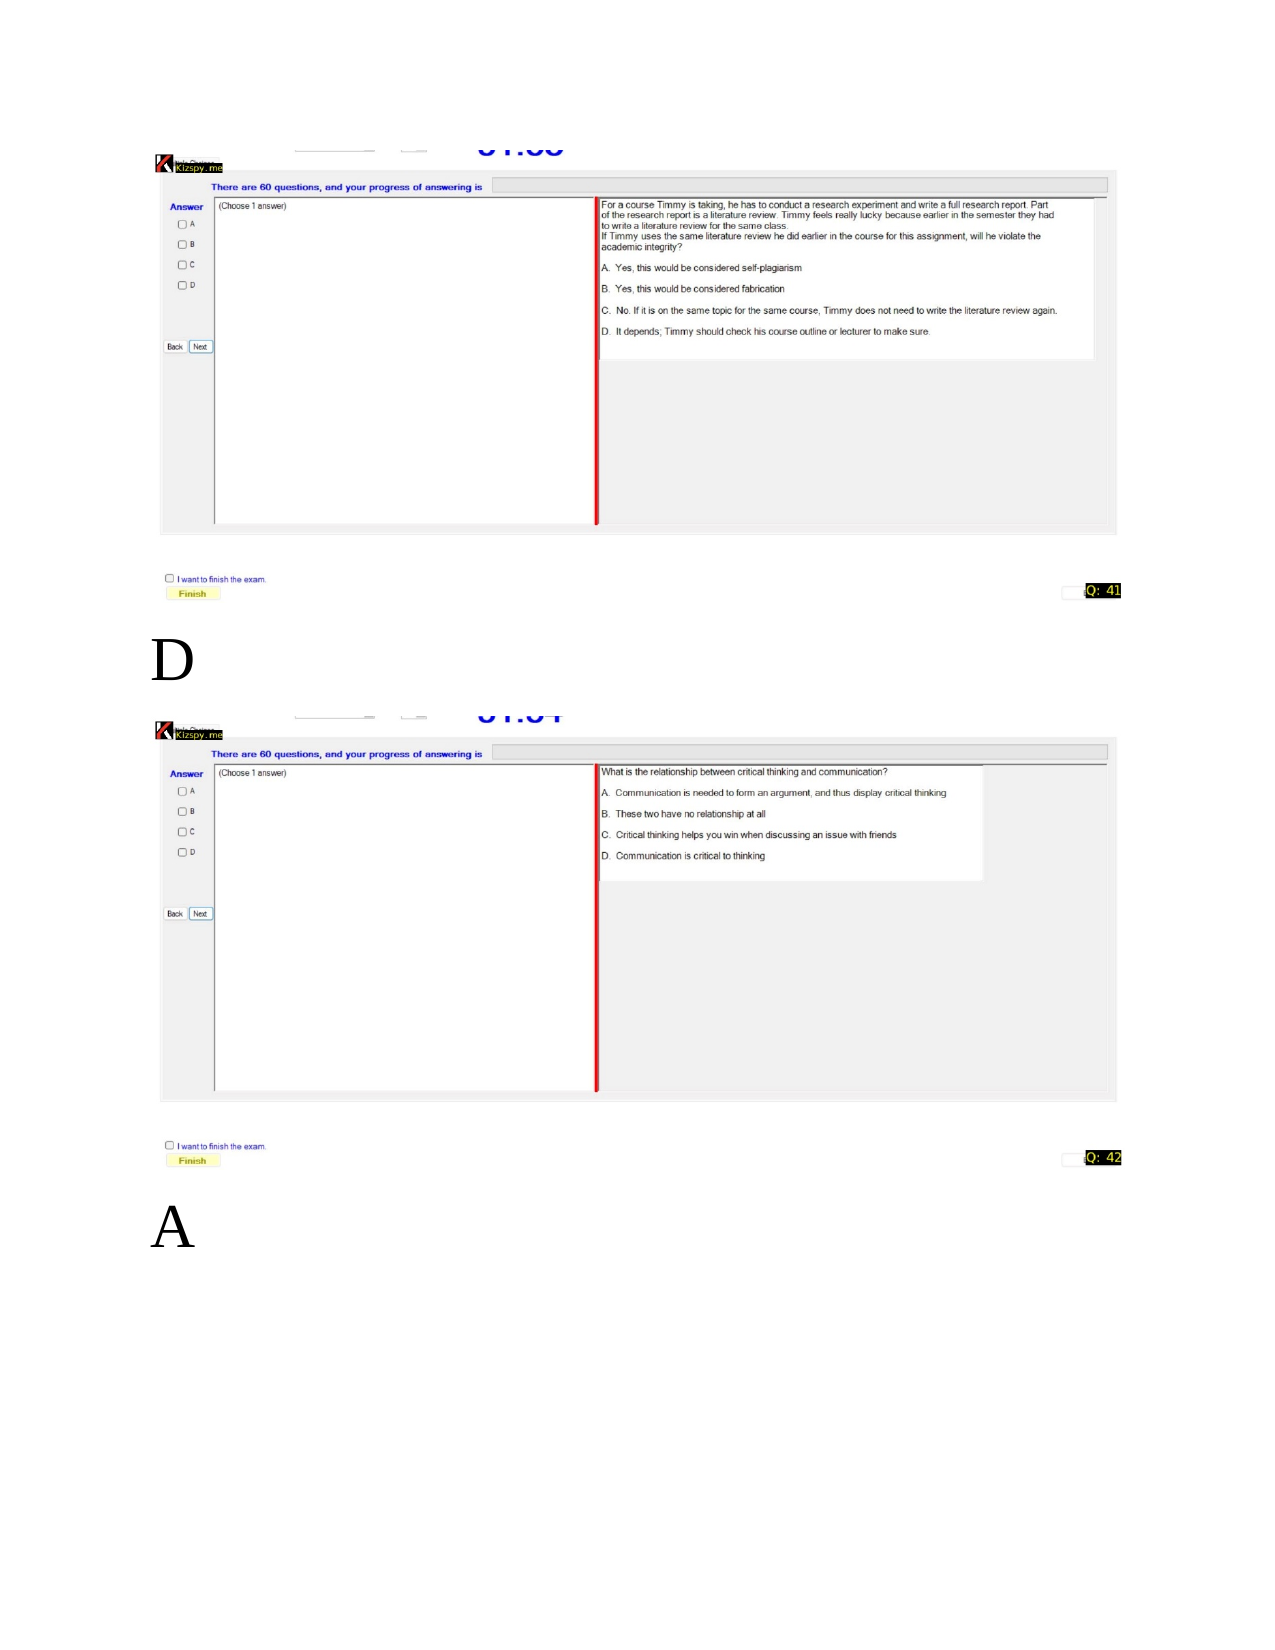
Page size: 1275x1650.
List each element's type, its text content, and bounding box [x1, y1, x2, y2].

text D [150, 622, 1125, 694]
picture [150, 150, 1125, 603]
picture [150, 716, 1125, 1170]
text A [150, 1189, 1125, 1261]
